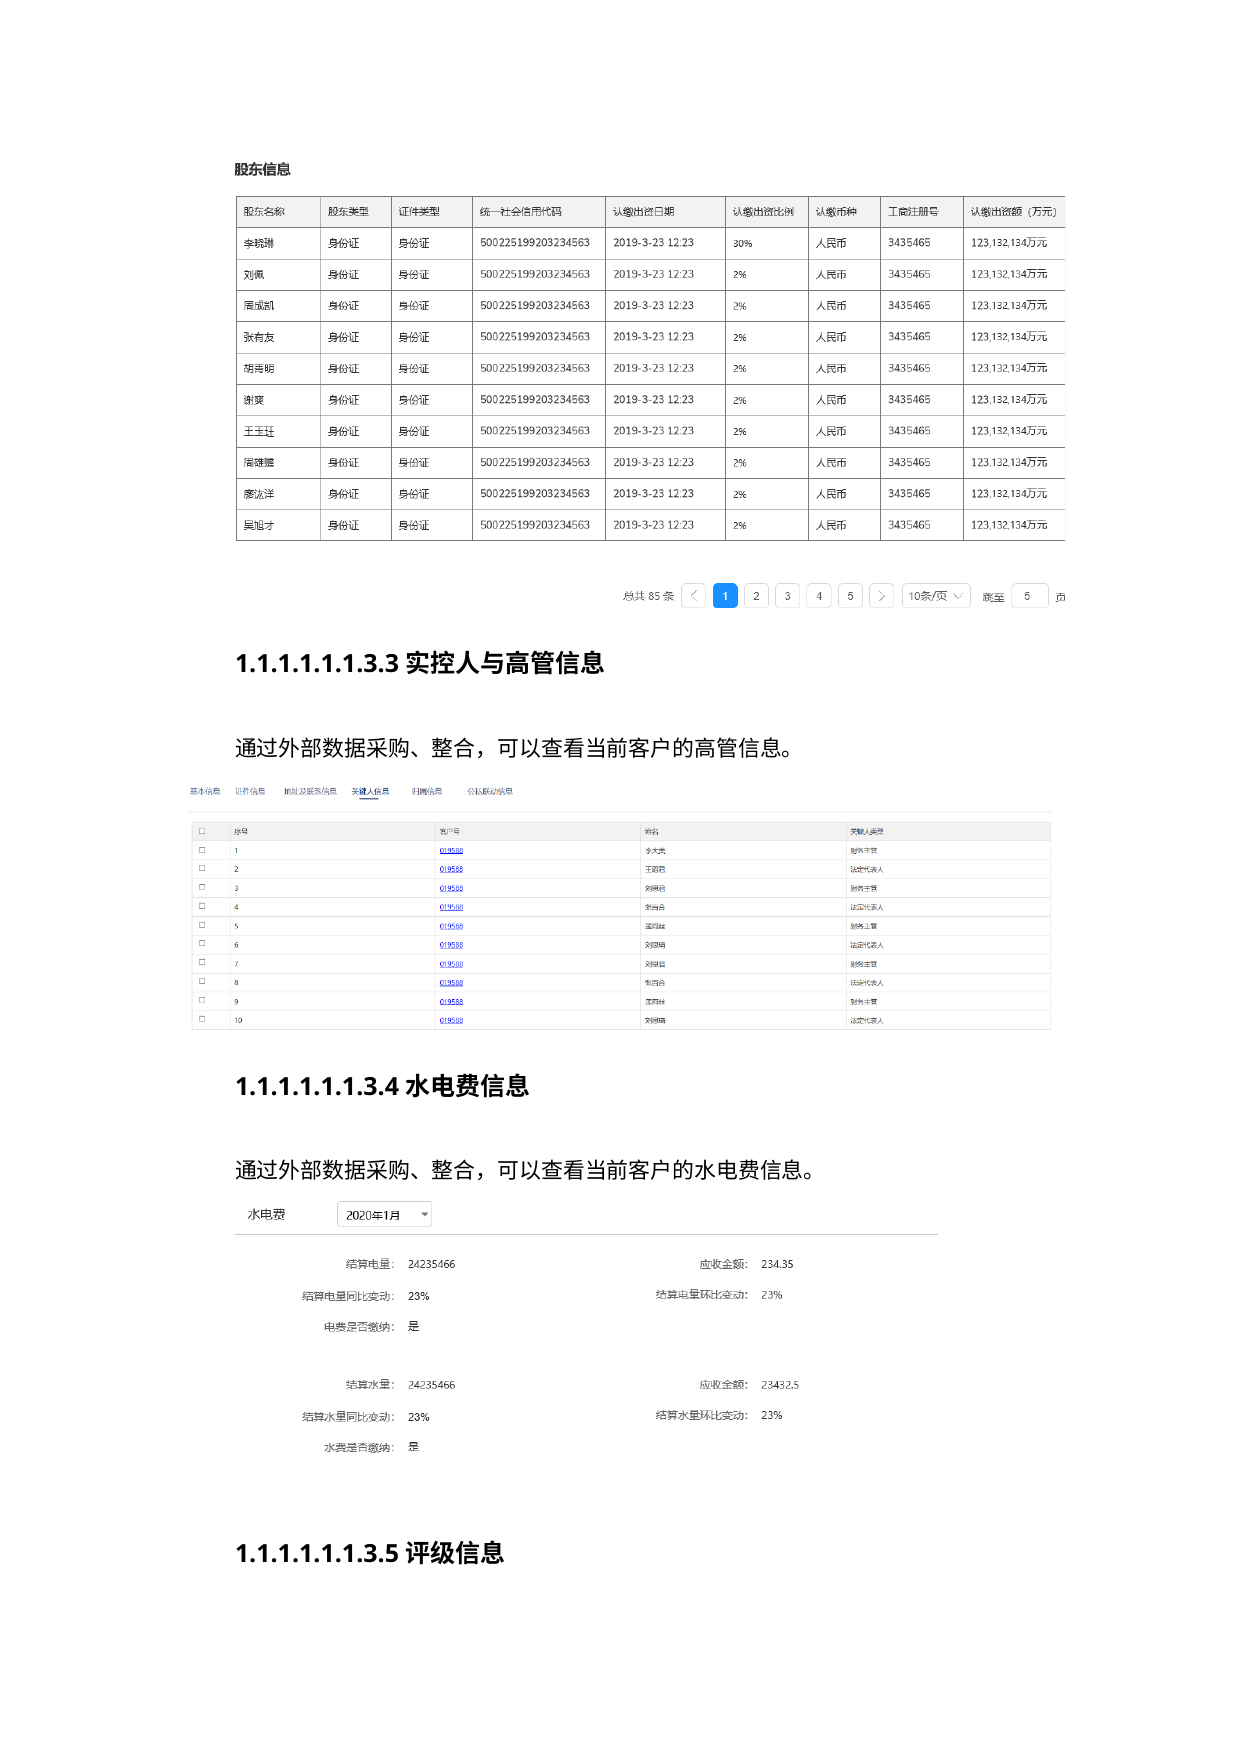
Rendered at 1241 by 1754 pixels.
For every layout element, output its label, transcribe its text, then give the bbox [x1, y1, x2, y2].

text 通过外部数据采购、整合，可以查看当前客户的水电费信息。 [187, 1153, 1053, 1186]
text 通过外部数据采购、整合，可以查看当前客户的高管信息。 [187, 731, 1053, 763]
subtitle 实控人与高管信息 [187, 629, 1053, 694]
subtitle 评级信息 [187, 1519, 1053, 1584]
subtitle 水电费信息 [187, 1052, 1053, 1117]
picture [234, 162, 1065, 608]
picture [187, 779, 1053, 1037]
picture [234, 1201, 938, 1454]
